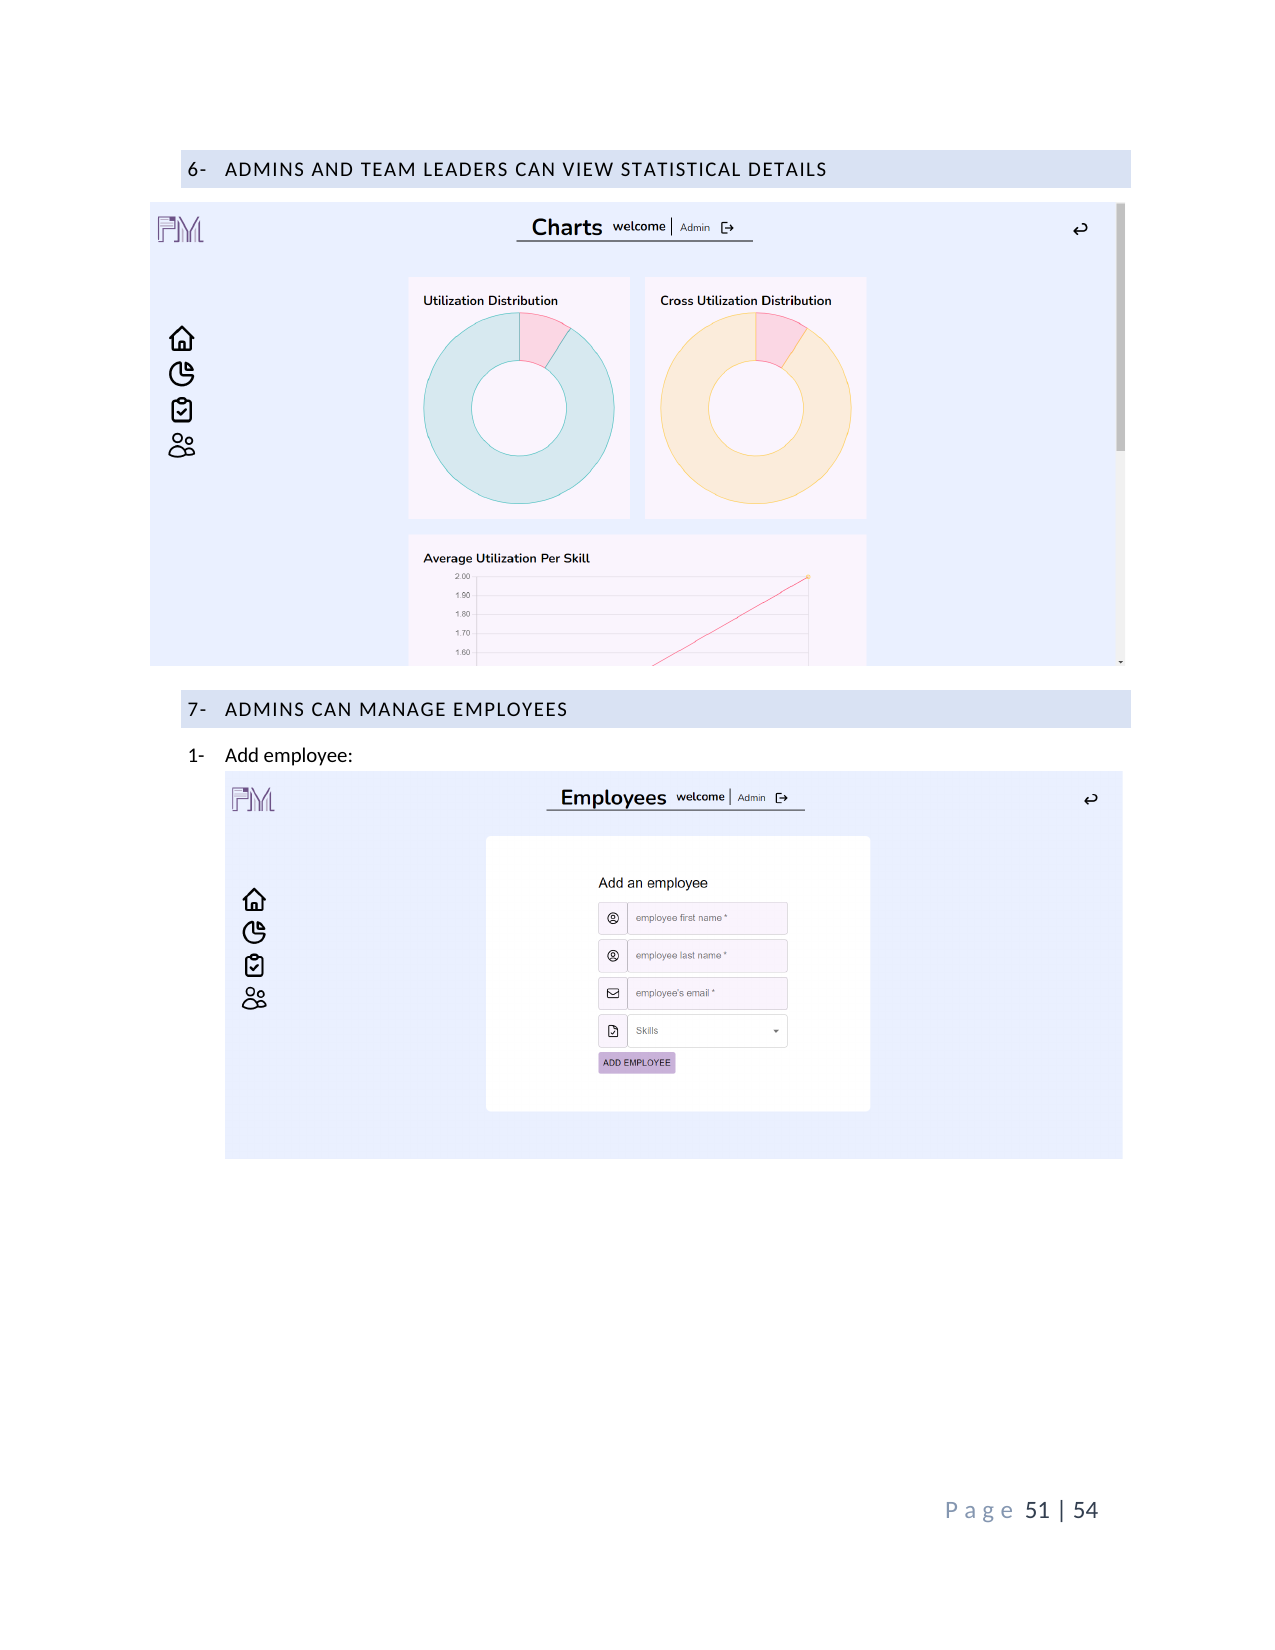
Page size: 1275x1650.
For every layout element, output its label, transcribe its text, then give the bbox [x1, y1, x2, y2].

subtitle Admins can manage employees [188, 696, 1125, 722]
list Add employee: [187, 742, 1125, 767]
subtitle Admins and team leaders can view statistical details [188, 156, 1125, 182]
picture [150, 202, 1125, 666]
picture [225, 771, 1123, 1159]
